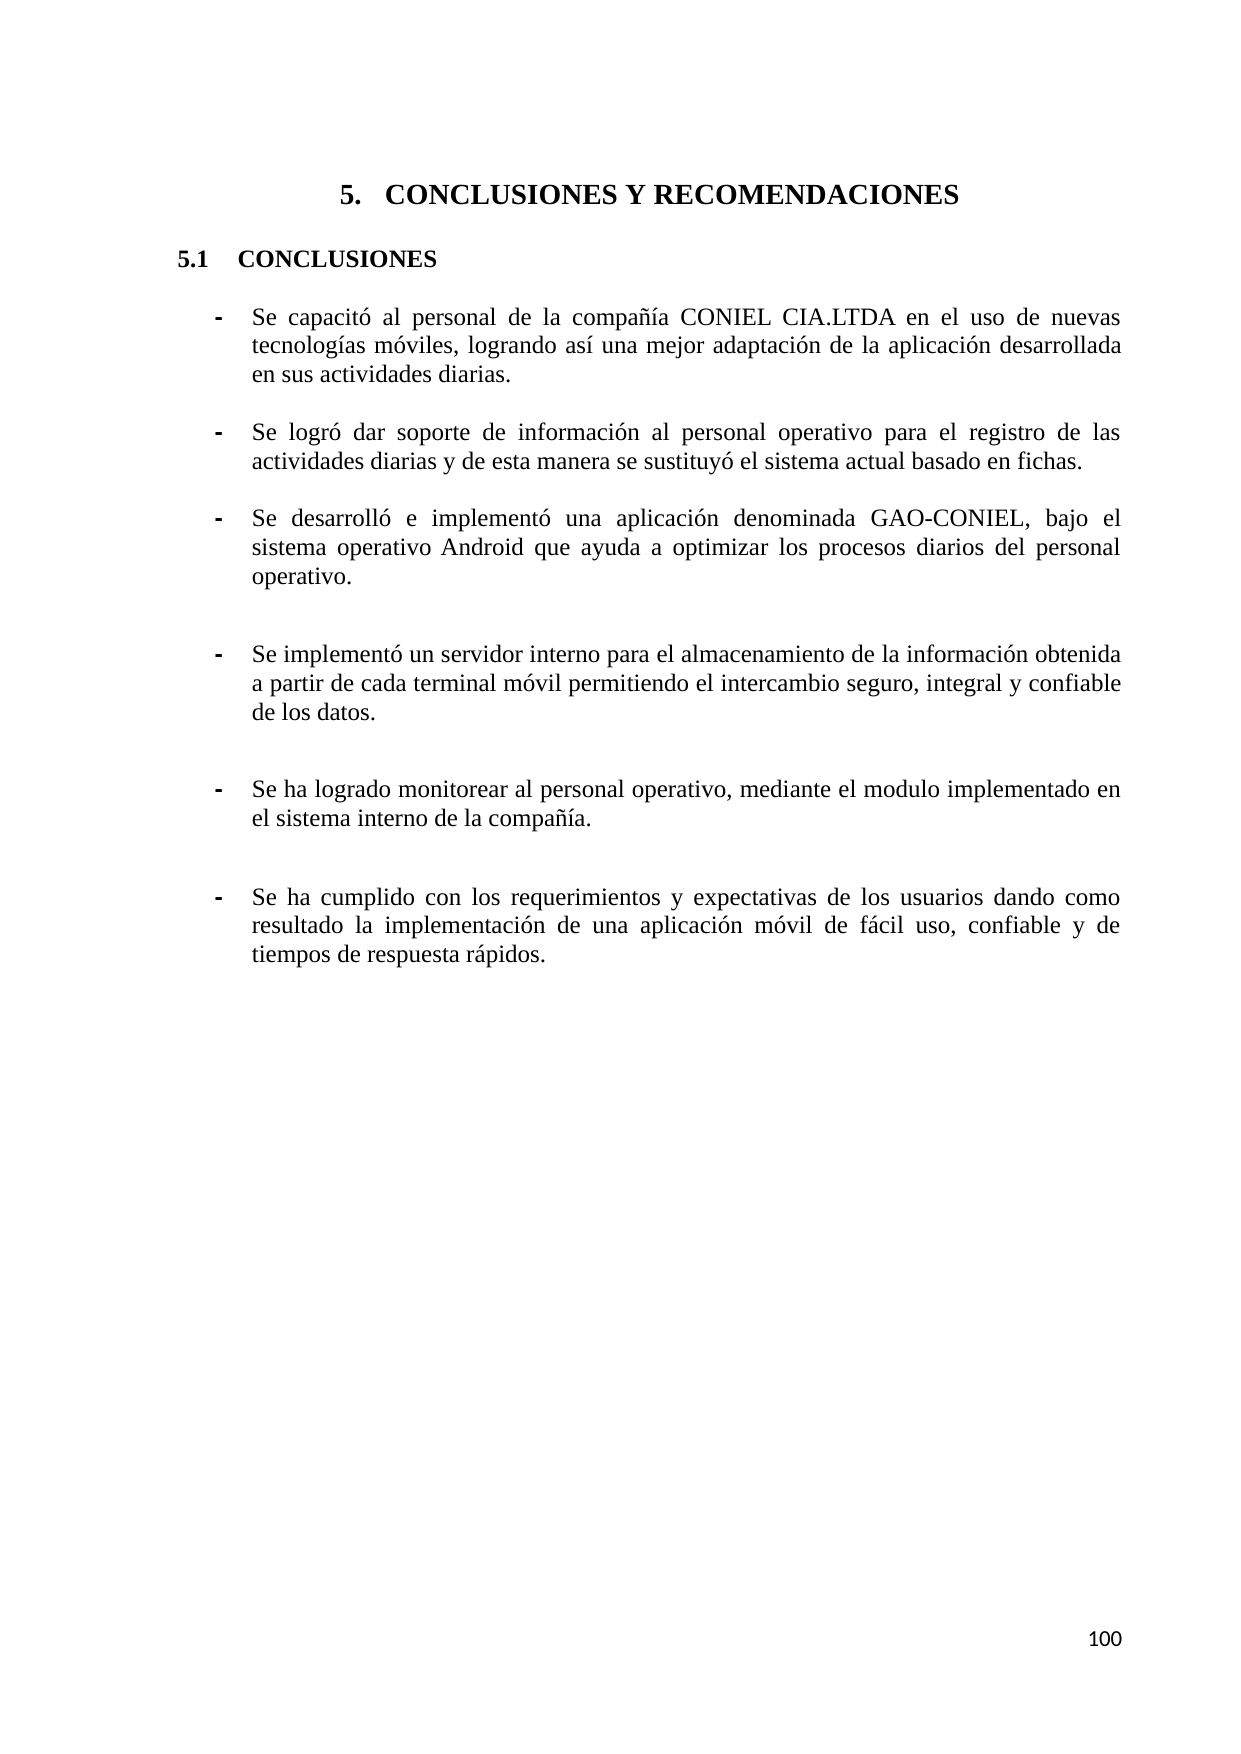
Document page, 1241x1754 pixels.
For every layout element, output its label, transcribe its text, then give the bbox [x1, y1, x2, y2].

list Se logró dar soporte de información al personal operativo para el registro de las actividades diarias y de esta manera se sustituyó el sistema actual basado en fichas. [214, 417, 1122, 474]
list Se ha cumplido con los requerimientos y expectativas de los usuarios dando como resultado la implementación de una aplicación móvil de fácil uso, confiable y de tiempos de respuesta rápidos. [214, 882, 1122, 968]
list Se implementó un servidor interno para el almacenamiento de la información obtenida a partir de cada terminal móvil permitiendo el intercambio seguro, integral y confiable de los datos. [214, 639, 1122, 726]
subtitle CONCLUSIONES Y RECOMENDACIONES [177, 177, 1122, 211]
subtitle CONCLUSIONES [177, 244, 1122, 273]
list Se ha logrado monitorear al personal operativo, mediante el modulo implementado en el sistema interno de la compañía. [214, 774, 1122, 832]
list Se capacitó al personal de la compañía CONIEL CIA.LTDA en el uso de nuevas tecnologías móviles, logrando así una mejor adaptación de la aplicación desarrollada en sus actividades diarias. [214, 302, 1122, 388]
list Se desarrolló e implementó una aplicación denominada GAO-CONIEL, bajo el sistema operativo Android que ayuda a optimizar los procesos diarios del personal operativo. [214, 503, 1122, 589]
